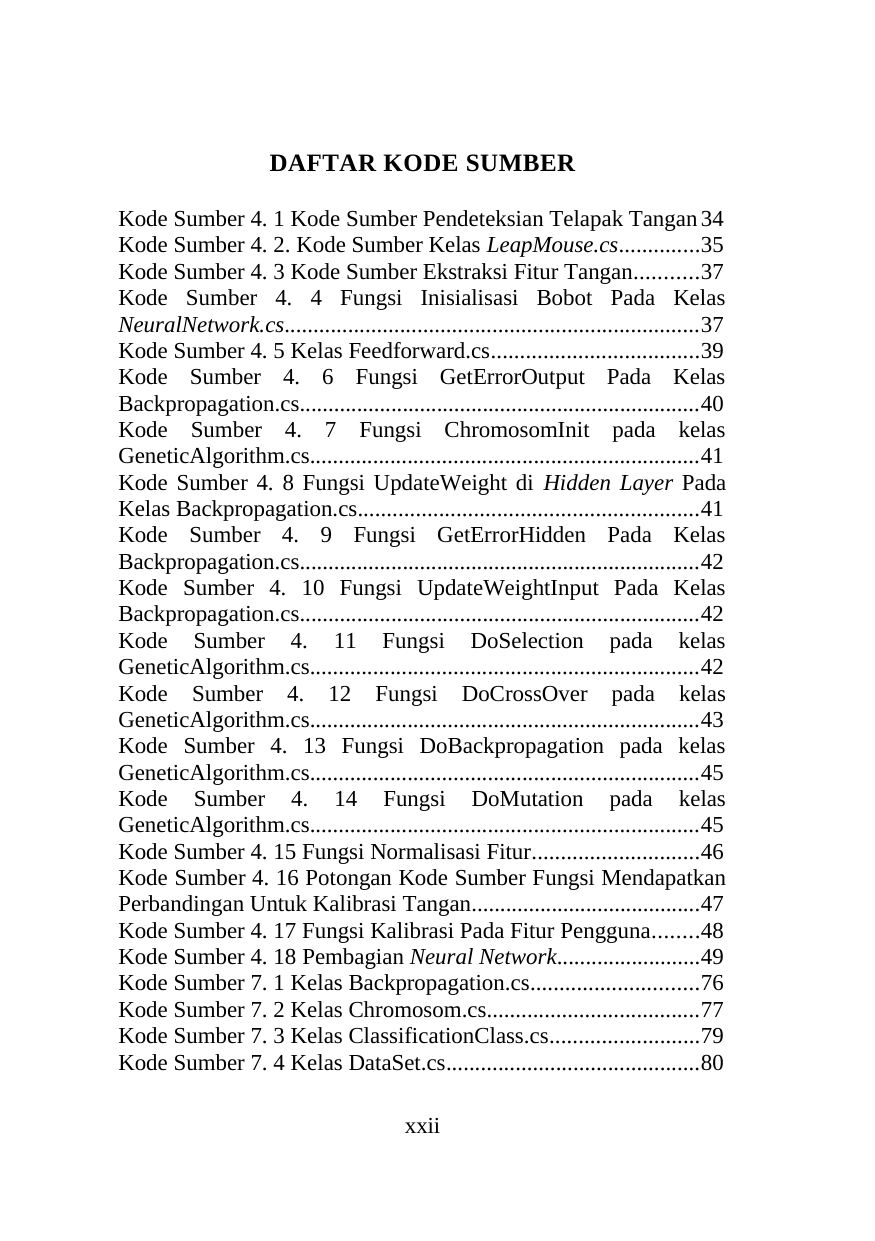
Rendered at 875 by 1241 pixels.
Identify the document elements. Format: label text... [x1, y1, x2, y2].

text Kode Sumber 4. 3 Kode Sumber Ekstraksi Fitur Tangan 37 [118, 258, 726, 284]
text Kode Sumber 4. 7 Fungsi ChromosomInit pada kelas GeneticAlgorithm.cs 41 [118, 416, 726, 469]
text Kode Sumber 7. 2 Kelas Chromosom.cs 77 [118, 996, 726, 1022]
text Kode Sumber 4. 8 Fungsi UpdateWeight di Hidden Layer Pada Kelas Backpropagation.cs 41 [118, 469, 726, 521]
text Kode Sumber 4. 10 Fungsi UpdateWeightInput Pada Kelas Backpropagation.cs 42 [118, 574, 726, 627]
text Kode Sumber 4. 1 Kode Sumber Pendeteksian Telapak Tangan 34 [118, 205, 726, 232]
text Kode Sumber 4. 17 Fungsi Kalibrasi Pada Fitur Pengguna 48 [118, 917, 726, 943]
text Kode Sumber 4. 13 Fungsi DoBackpropagation pada kelas GeneticAlgorithm.cs 45 [118, 732, 726, 785]
text Kode Sumber 4. 9 Fungsi GetErrorHidden Pada Kelas Backpropagation.cs 42 [118, 521, 726, 574]
text Kode Sumber 4. 16 Potongan Kode Sumber Fungsi Mendapatkan Perbandingan Untuk Kalibrasi Tangan 47 [118, 864, 726, 917]
text Kode Sumber 4. 6 Fungsi GetErrorOutput Pada Kelas Backpropagation.cs 40 [118, 363, 726, 416]
text Kode Sumber 7. 1 Kelas Backpropagation.cs 76 [118, 969, 726, 996]
text Kode Sumber 7. 3 Kelas ClassificationClass.cs 79 [118, 1022, 726, 1048]
text Kode Sumber 4. 18 Pembagian Neural Network 49 [118, 943, 726, 969]
text Kode Sumber 4. 4 Fungsi Inisialisasi Bobot Pada Kelas NeuralNetwork.cs 37 [118, 284, 726, 337]
subtitle DAFTAR KODE SUMBER [118, 148, 726, 176]
text Kode Sumber 4. 12 Fungsi DoCrossOver pada kelas GeneticAlgorithm.cs 43 [118, 679, 726, 732]
text Kode Sumber 4. 5 Kelas Feedforward.cs 39 [118, 337, 726, 363]
text Kode Sumber 4. 11 Fungsi DoSelection pada kelas GeneticAlgorithm.cs 42 [118, 627, 726, 679]
text Kode Sumber 4. 14 Fungsi DoMutation pada kelas GeneticAlgorithm.cs 45 [118, 785, 726, 838]
text Kode Sumber 4. 2. Kode Sumber Kelas LeapMouse.cs 35 [118, 232, 726, 258]
text Kode Sumber 4. 15 Fungsi Normalisasi Fitur 46 [118, 838, 726, 864]
text Kode Sumber 7. 4 Kelas DataSet.cs 80 [118, 1048, 726, 1075]
